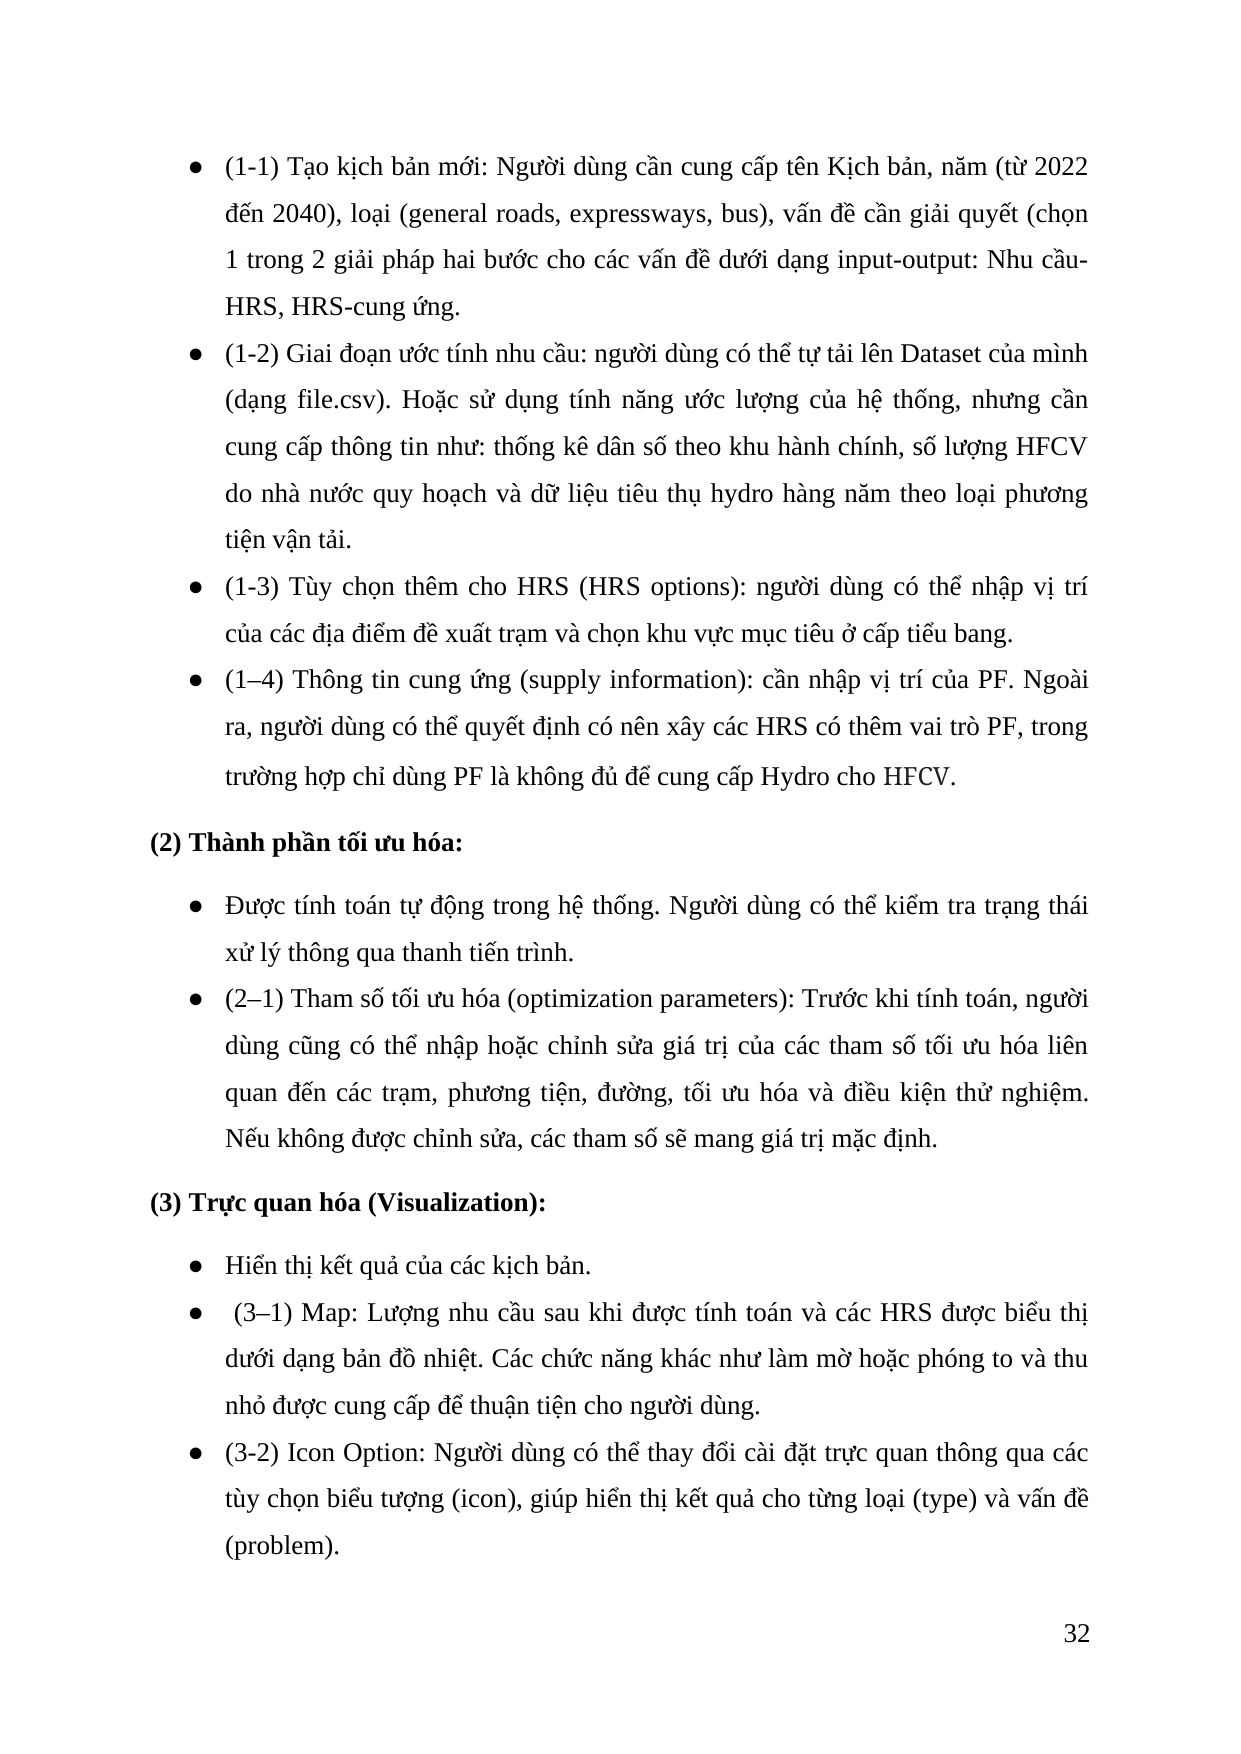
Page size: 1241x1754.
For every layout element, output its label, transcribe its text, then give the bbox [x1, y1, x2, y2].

list (2–1) Tham số tối ưu hóa (optimization parameters): Trước khi tính toán, người dùng cũng có thể nhập hoặc chỉnh sửa giá trị của các tham số tối ưu hóa liên quan đến các trạm, phương tiện, đường, tối ưu hóa và điều kiện thử nghiệm. Nếu không được chỉnh sửa, các tham số sẽ mang giá trị mặc định. [187, 982, 1090, 1154]
list (1-2) Giai đoạn ước tính nhu cầu: người dùng có thể tự tải lên Dataset của mình (dạng file.csv). Hoặc sử dụng tính năng ước lượng của hệ thống, nhưng cần cung cấp thông tin như: thống kê dân số theo khu hành chính, số lượng HFCV do nhà nước quy hoạch và dữ liệu tiêu thụ hydro hàng năm theo loại phương tiện vận tải. [187, 337, 1090, 554]
list (3-2) Icon Option: Người dùng có thể thay đổi cài đặt trực quan thông qua các tùy chọn biểu tượng (icon), giúp hiển thị kết quả cho từng loại (type) và vấn đề (problem). [187, 1436, 1090, 1560]
list (1-3) Tùy chọn thêm cho HRS (HRS options): người dùng có thể nhập vị trí của các địa điểm đề xuất trạm và chọn khu vực mục tiêu ở cấp tiểu bang. [187, 570, 1090, 648]
list (3–1) Map: Lượng nhu cầu sau khi được tính toán và các HRS được biểu thị dưới dạng bản đồ nhiệt. Các chức năng khác như làm mờ hoặc phóng to và thu nhỏ được cung cấp để thuận tiện cho người dùng. [187, 1296, 1090, 1420]
list (1–4) Thông tin cung ứng (supply information): cần nhập vị trí của PF. Ngoài ra, người dùng có thể quyết định có nên xây các HRS có thêm vai trò PF, trong trường hợp chỉ dùng PF là không đủ để cung cấp Hydro cho HFCV. [187, 663, 1090, 792]
list Hiển thị kết quả của các kịch bản. [187, 1249, 1090, 1280]
text (2) Thành phần tối ưu hóa: [150, 826, 1090, 857]
list Được tính toán tự động trong hệ thống. Người dùng có thể kiểm tra trạng thái xử lý thông qua thanh tiến trình. [187, 889, 1090, 967]
list (1-1) Tạo kịch bản mới: Người dùng cần cung cấp tên Kịch bản, năm (từ 2022 đến 2040), loại (general roads, expressways, bus), vấn đề cần giải quyết (chọn 1 trong 2 giải pháp hai bước cho các vấn đề dưới dạng input-output: Nhu cầu-HRS, HRS-cung ứng. [187, 150, 1090, 321]
text (3) Trực quan hóa (Visualization): [150, 1186, 1090, 1217]
